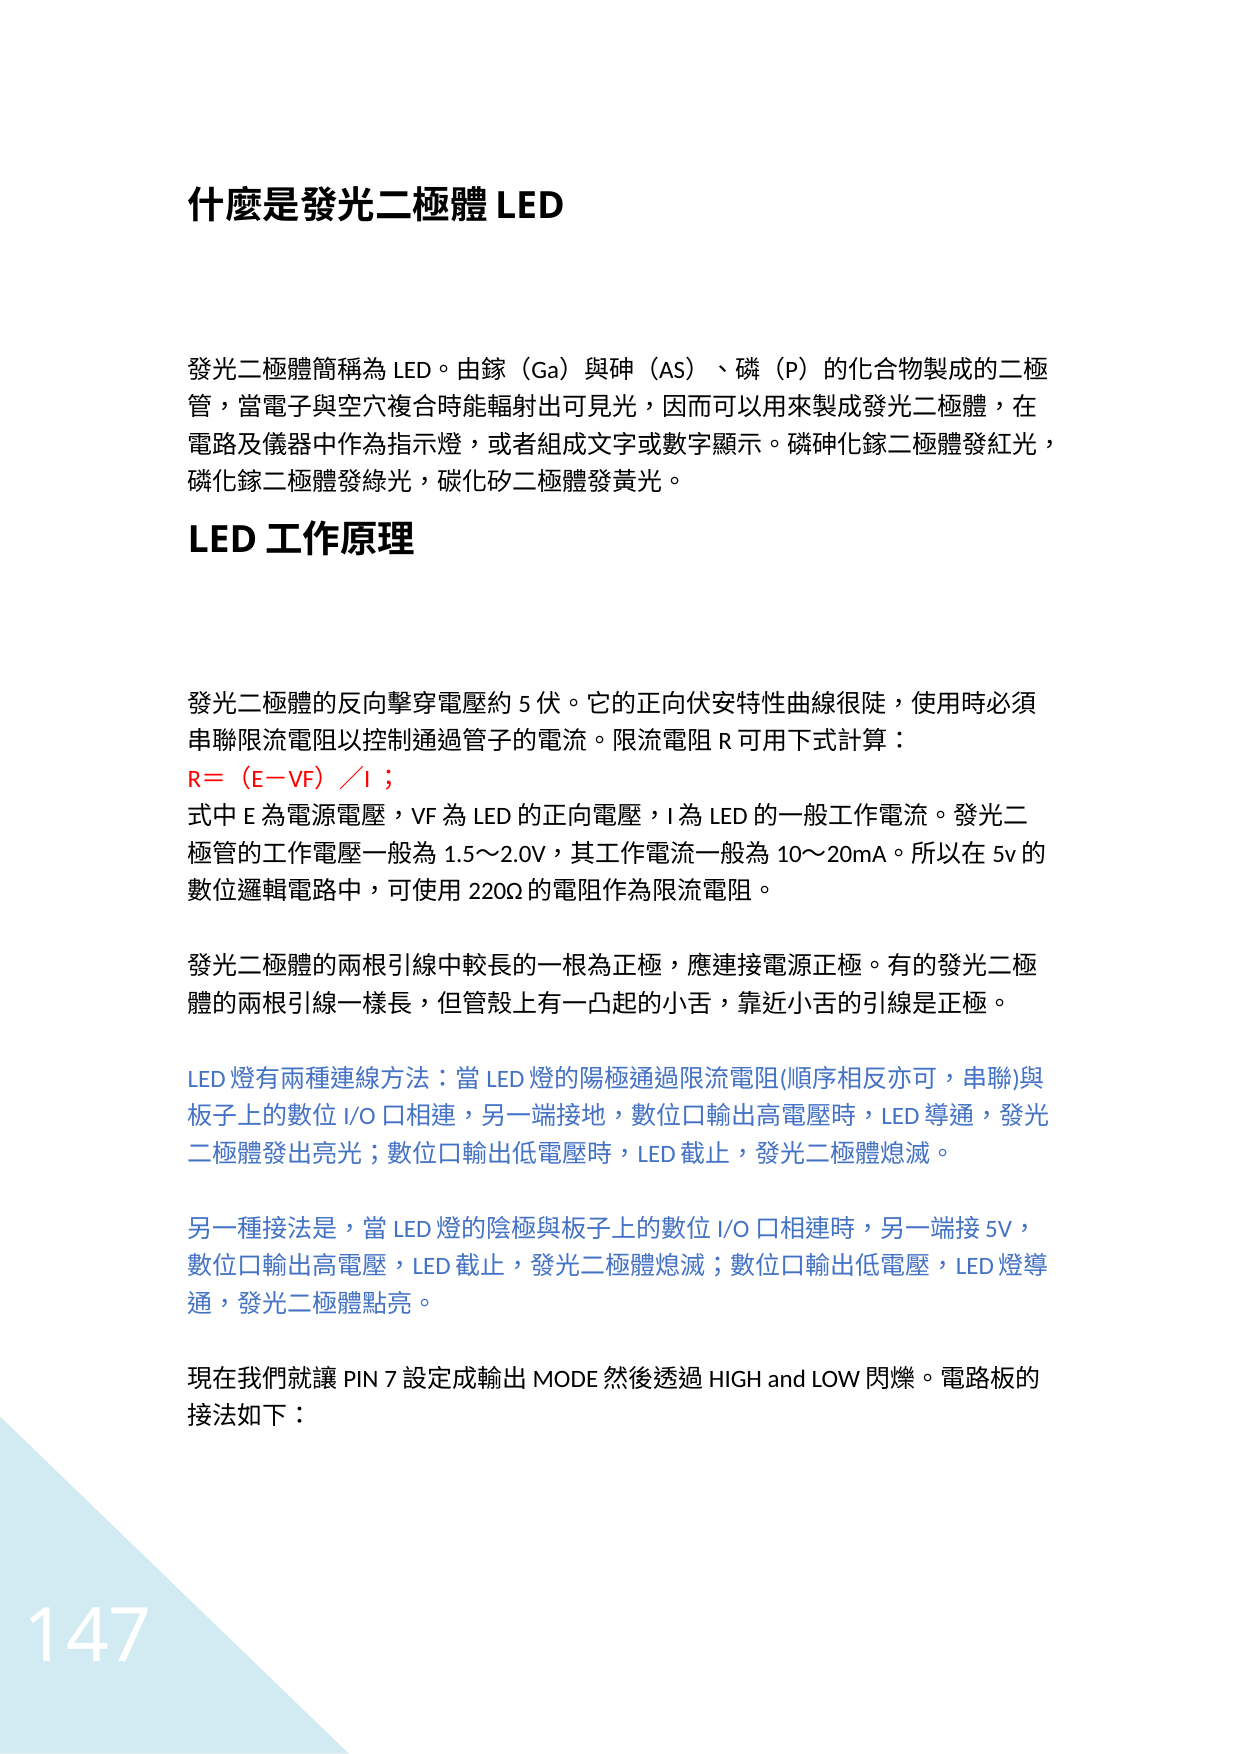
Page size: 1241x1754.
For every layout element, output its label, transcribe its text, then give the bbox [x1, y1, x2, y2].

text 發光二極體的兩根引線中較長的一根為正極，應連接電源正極。有的發光二極體的兩根引線一樣長，但管殼上有一凸起的小舌，靠近小舌的引線是正極。 [187, 945, 1053, 1020]
subtitle LED工作原理 [187, 498, 1053, 573]
text R＝（E－VF）／I ； [187, 757, 1053, 795]
text 另一種接法是，當 LED燈的陰極與板子上的數位 I/O 口相連時，另一端接5V，數位口輸出高電壓，LED截止，發光二極體熄滅；數位口輸出低電壓，LED燈導通，發光二極體點亮。 [187, 1207, 1053, 1320]
text LED燈有兩種連線方法：當 LED燈的陽極通過限流電阻(順序相反亦可，串聯)與板子上的數位 I/O 口相連，另一端接地，數位口輸出高電壓時，LED導通，發光二極體發出亮光；數位口輸出低電壓時，LED截止，發光二極體熄滅。 [187, 1057, 1053, 1170]
text 式中 E 為電源電壓，VF 為 LED 的正向電壓，I 為 LED 的一般工作電流。發光二極管的工作電壓一般為 1.5～2.0V，其工作電流一般為 10～20mA。所以在 5v 的數位邏輯電路中，可使用 220Ω的電阻作為限流電阻。 [187, 795, 1053, 907]
text 管，當電子與空穴複合時能輻射出可見光，因而可以用來製成發光二極體，在電路及儀器中作為指示燈，或者組成文字或數字顯示。磷砷化鎵二極體發紅光，磷化鎵二極體發綠光，碳化矽二極體發黃光。 [187, 386, 1053, 498]
text 發光二極體簡稱為 LED。由鎵（Ga）與砷（AS）、磷（P）的化合物製成的二極 [187, 348, 1053, 386]
subtitle 什麼是發光二極體LED [187, 164, 1053, 239]
text 現在我們就讓 PIN 7 設定成輸出MODE 然後透過HIGH and LOW 閃爍。電路板的接法如下： [187, 1357, 1053, 1432]
text 發光二極體的反向擊穿電壓約 5 伏。它的正向伏安特性曲線很陡，使用時必須串聯限流電阻以控制通過管子的電流。限流電阻 R 可用下式計算： [187, 682, 1053, 757]
